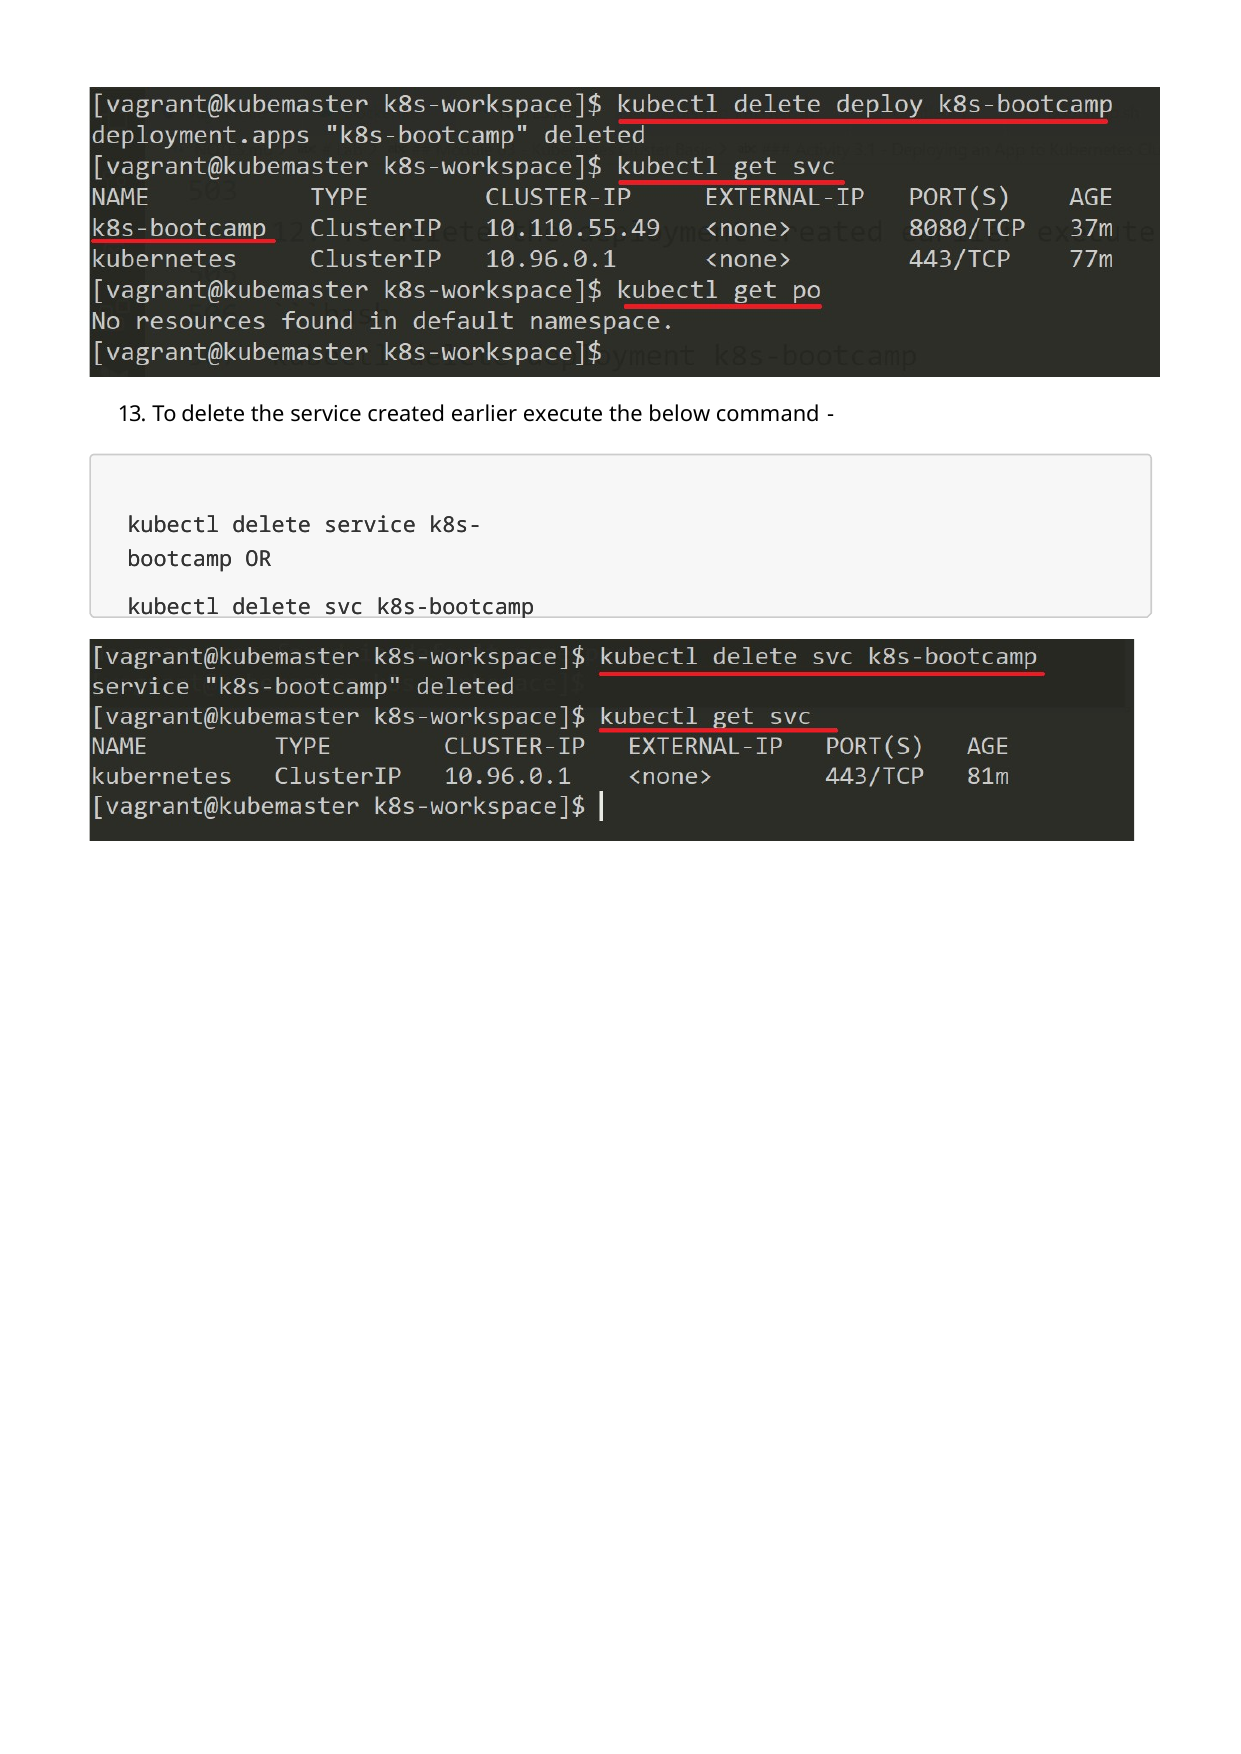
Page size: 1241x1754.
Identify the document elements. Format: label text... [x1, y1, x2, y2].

list To delete the service created earlier execute the below command - [118, 398, 1165, 428]
picture [89, 639, 1135, 841]
picture [89, 87, 1160, 377]
